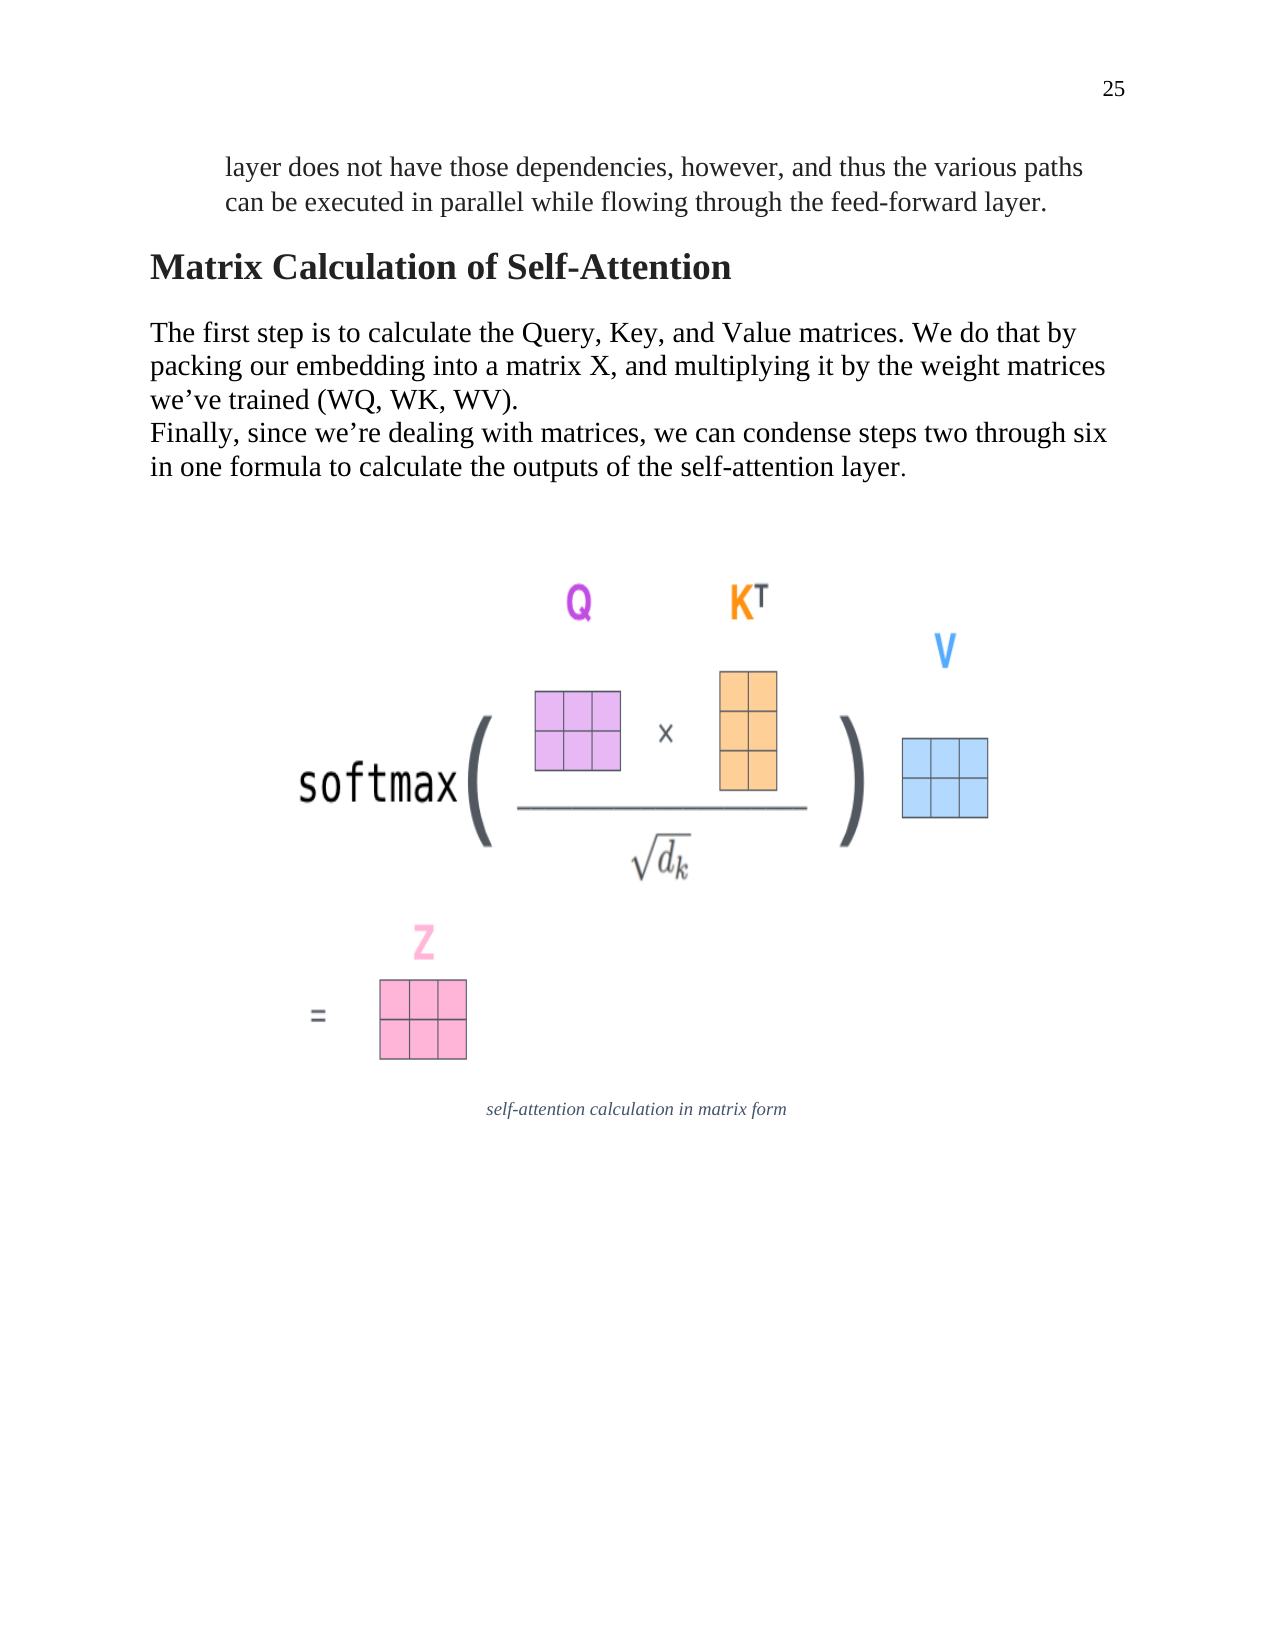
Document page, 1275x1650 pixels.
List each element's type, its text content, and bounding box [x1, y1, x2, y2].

subtitle Matrix Calculation of Self-Attention [150, 245, 1125, 288]
text Finally, since we’re dealing with matrices, we can condense steps two through six in one formula to calculate the outputs of the self-attention layer. [150, 415, 1125, 482]
picture [150, 568, 1125, 1098]
text self-attention calculation in matrix form [150, 1098, 1125, 1119]
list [225, 150, 1125, 217]
text The first step is to calculate the Query, Key, and Value matrices. We do that by packing our embedding into a matrix X, and multiplying it by the weight matrices we’ve trained (WQ, WK, WV). [150, 315, 1125, 415]
